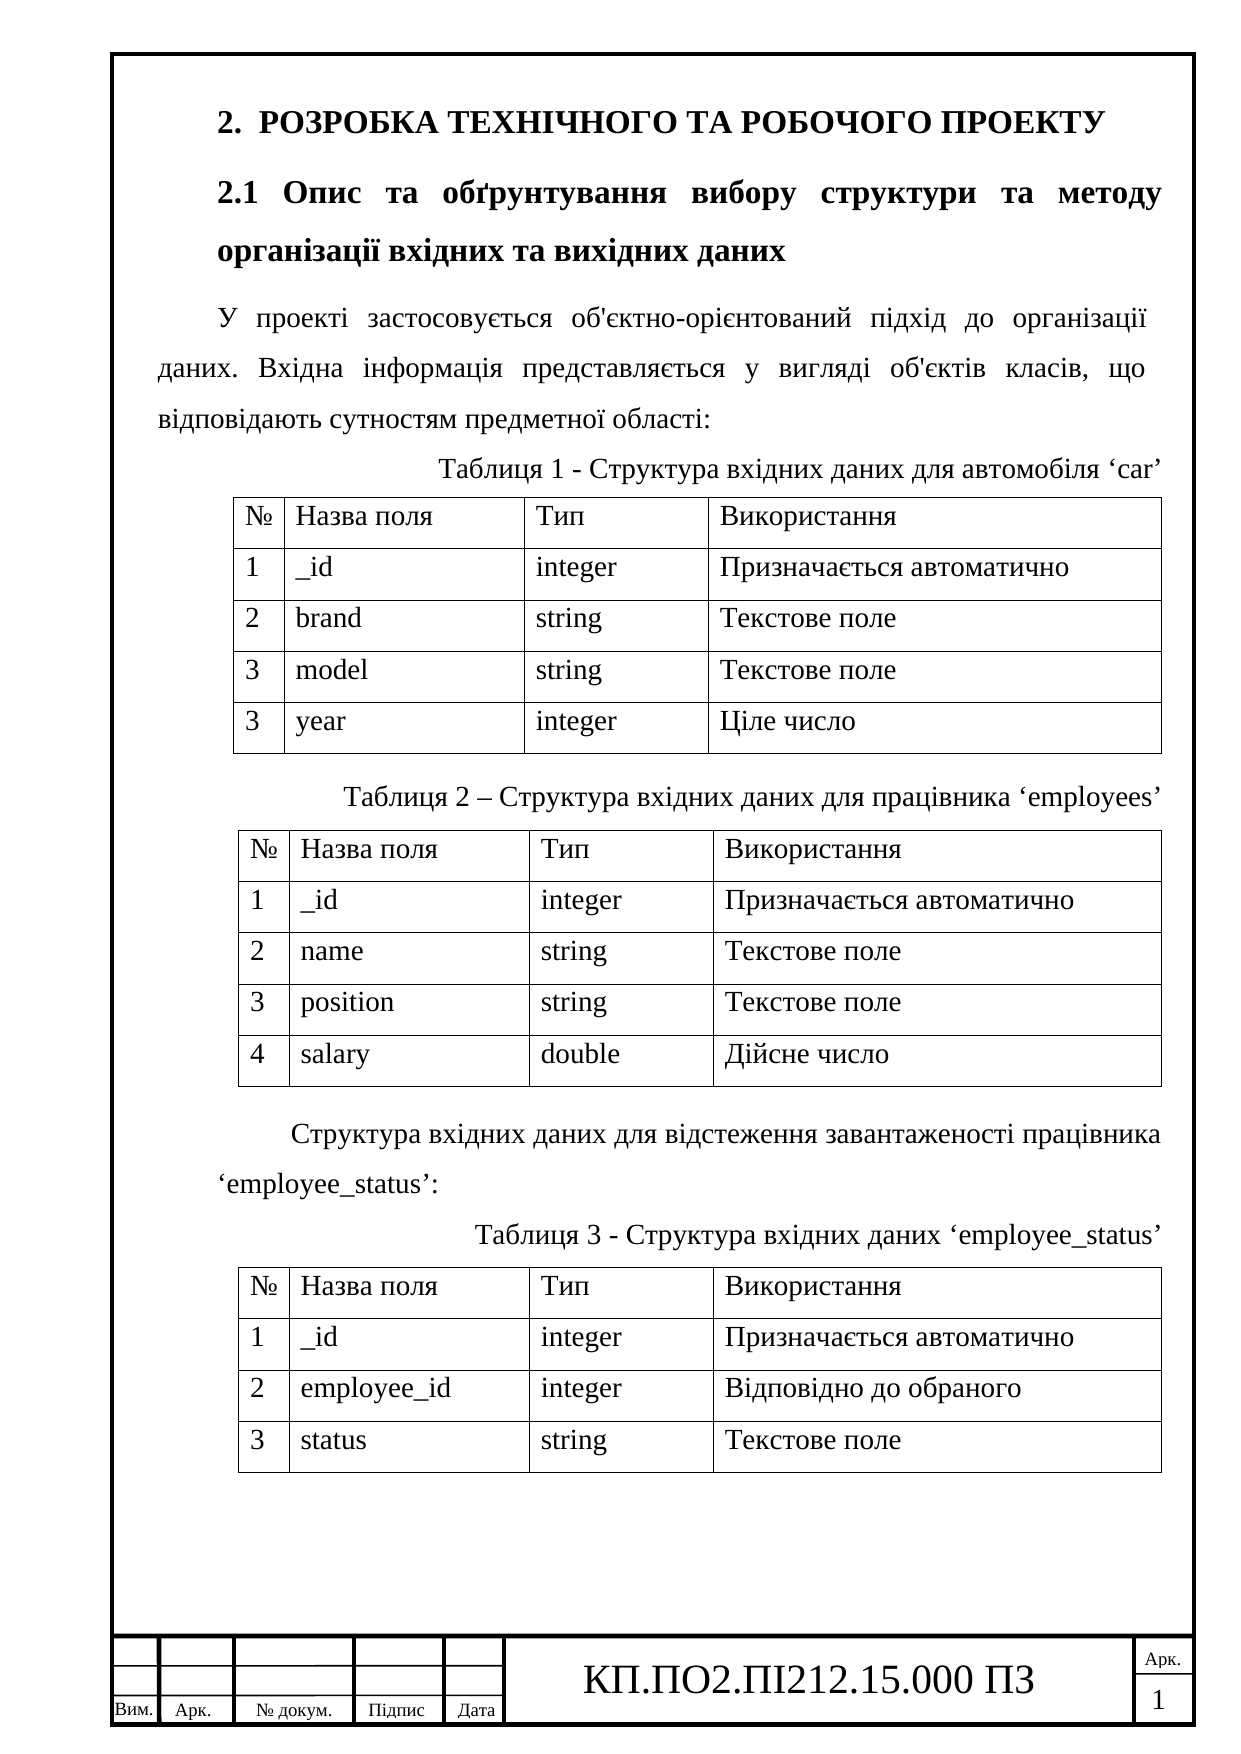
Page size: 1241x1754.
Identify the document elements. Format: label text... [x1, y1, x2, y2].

table_cell 1 [234, 549, 284, 599]
table_cell 3 [239, 1422, 289, 1472]
table_cell brand [285, 601, 524, 651]
table_cell integer [530, 1371, 713, 1421]
table_cell Текстове поле [714, 1422, 1161, 1472]
table_cell integer [530, 1319, 713, 1369]
table_cell salary [290, 1036, 529, 1086]
table_cell double [530, 1036, 713, 1086]
table_cell position [290, 985, 529, 1035]
table_cell year [285, 703, 524, 753]
table_cell Текстове поле [709, 601, 1161, 651]
table_cell name [290, 933, 529, 983]
text Таблиця 2 – Структура вхідних даних для працівника ‘employees’ [246, 779, 1162, 813]
table_header № [239, 831, 289, 881]
table_cell 2 [239, 933, 289, 983]
table_cell _id [285, 549, 524, 599]
table_cell integer [525, 703, 708, 753]
table_header Назва поля [290, 831, 529, 881]
table_cell Текстове поле [709, 652, 1161, 702]
table_cell 4 [239, 1036, 289, 1086]
table_header № [239, 1268, 289, 1318]
table_cell Текстове поле [714, 985, 1161, 1035]
text Таблиця 3 - Структура вхідних даних ‘employee_status’ [246, 1217, 1162, 1250]
table_cell 2 [234, 601, 284, 651]
table_cell Текстове поле [714, 933, 1161, 983]
table_cell integer [530, 882, 713, 932]
table_cell integer [525, 549, 708, 599]
text Структура вхідних даних для відстеження завантаженості працівника ‘employee_status’: [217, 1116, 1162, 1200]
table_header Назва поля [290, 1268, 529, 1318]
table_cell Призначається автоматично [714, 1319, 1161, 1369]
table_cell string [530, 985, 713, 1035]
table_cell string [525, 652, 708, 702]
text 2. РОЗРОБКА ТЕХНІЧНОГО ТА РОБОЧОГО ПРОЕКТУ [187, 103, 1162, 141]
table_cell Дійсне число [714, 1036, 1161, 1086]
text У проекті застосовується об'єктно-орієнтований підхід до організації даних. Вхідна інформація представляється у вигляді об'єктів класів, що відповідають сутностям предметної області: [158, 300, 1147, 434]
table_cell _id [290, 882, 529, 932]
table_cell 1 [239, 882, 289, 932]
table_cell Відповідно до обраного [714, 1371, 1161, 1421]
table_header Тип [525, 498, 708, 548]
table_cell string [525, 601, 708, 651]
list 2.1 Опис та обґрунтування вибору структури та методу організації вхідних та вихідних даних [217, 173, 1162, 268]
table_cell Ціле число [709, 703, 1161, 753]
table_header Використання [709, 498, 1161, 548]
table_header Тип [530, 1268, 713, 1318]
table_cell 3 [239, 985, 289, 1035]
table_cell employee_id [290, 1371, 529, 1421]
table_cell Призначається автоматично [709, 549, 1161, 599]
table_cell string [530, 933, 713, 983]
table_header Використання [714, 831, 1161, 881]
table_header Використання [714, 1268, 1161, 1318]
table_cell 2 [239, 1371, 289, 1421]
table_cell string [530, 1422, 713, 1472]
table_cell Призначається автоматично [714, 882, 1161, 932]
table_header Назва поля [285, 498, 524, 548]
table_cell _id [290, 1319, 529, 1369]
table_cell status [290, 1422, 529, 1472]
text Таблиця 1 - Структура вхідних даних для автомобіля ‘car’ [246, 451, 1162, 484]
table_cell 3 [234, 703, 284, 753]
table_header № [234, 498, 284, 548]
table_cell model [285, 652, 524, 702]
table_cell 1 [239, 1319, 289, 1369]
table_header Тип [530, 831, 713, 881]
table_cell 3 [234, 652, 284, 702]
